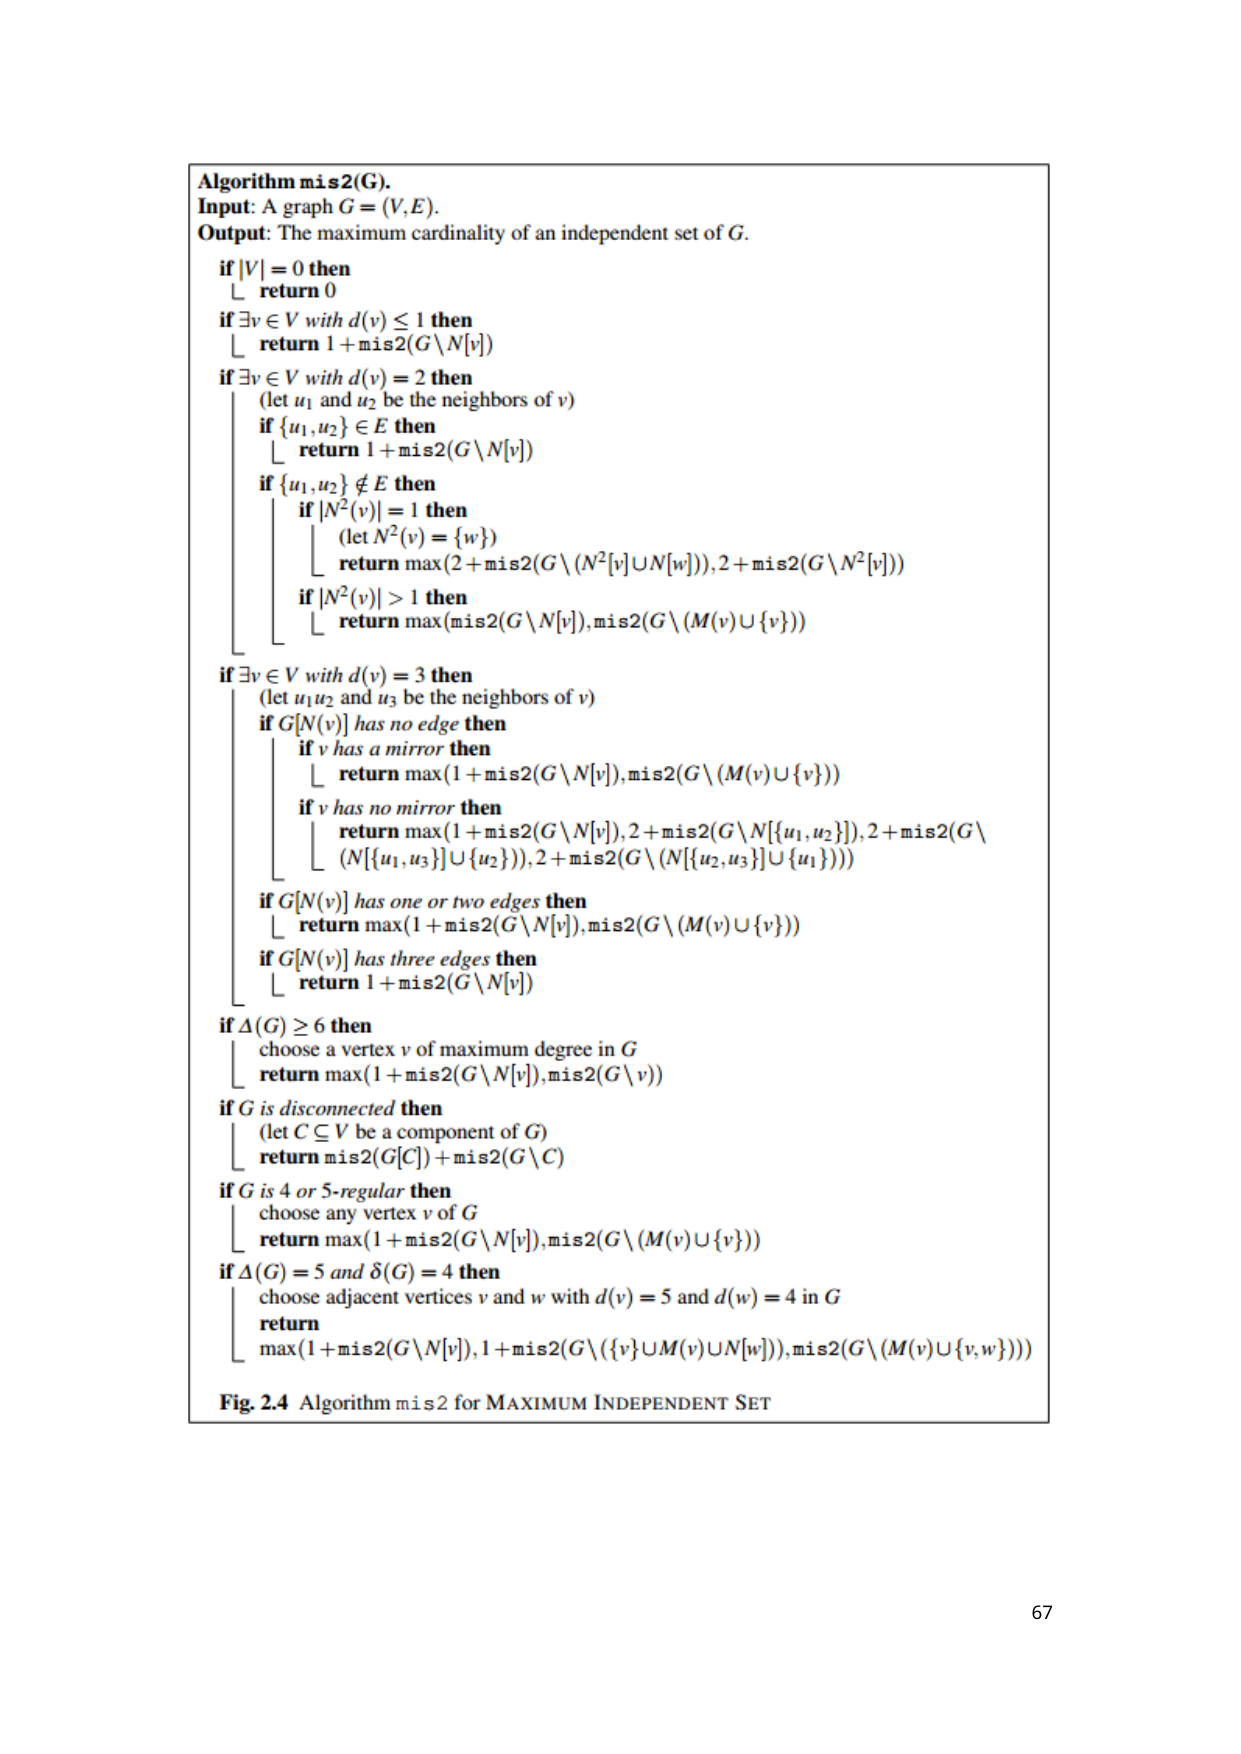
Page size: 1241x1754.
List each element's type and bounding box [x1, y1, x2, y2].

picture [187, 159, 1053, 1427]
